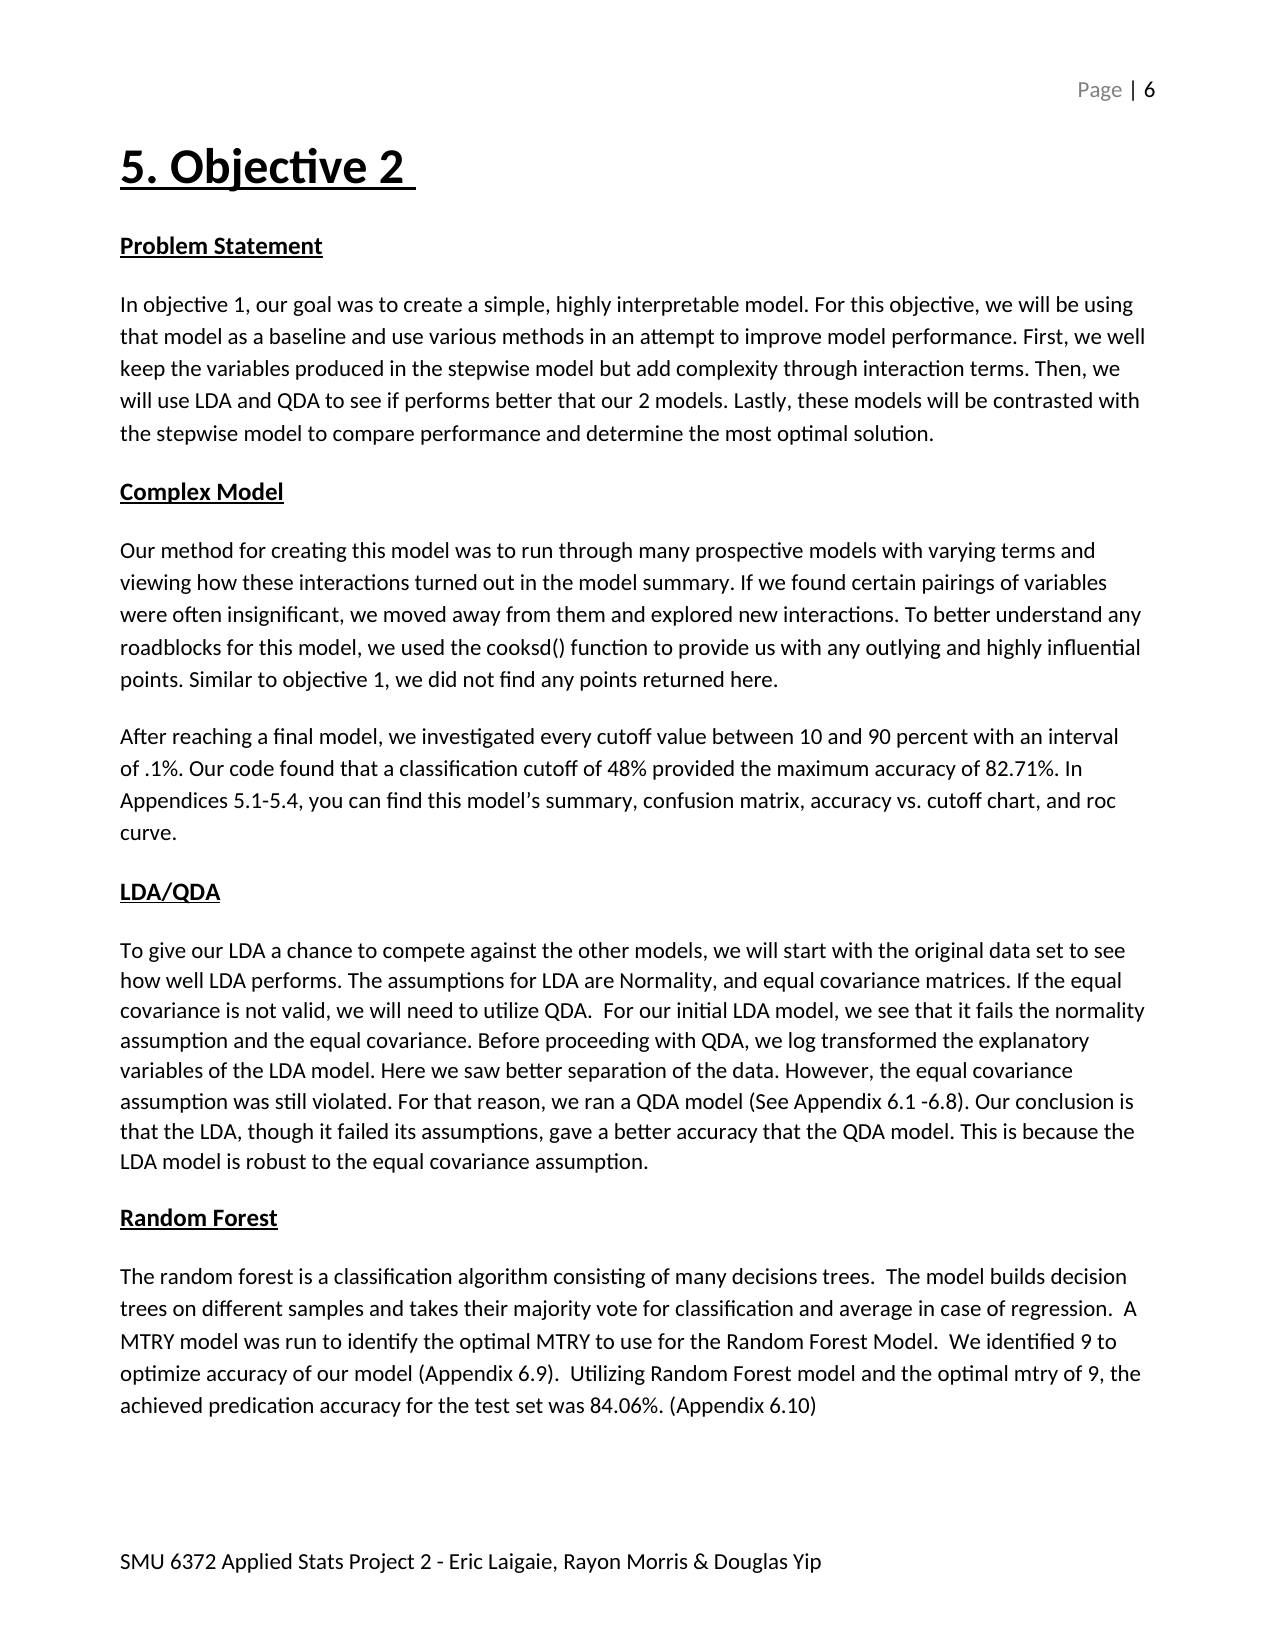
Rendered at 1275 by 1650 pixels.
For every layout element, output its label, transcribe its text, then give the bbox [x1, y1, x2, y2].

text Problem Statement [120, 230, 1155, 261]
text To give our LDA a chance to compete against the other models, we will start with the original data set to see how well LDA performs. The assumptions for LDA are Normality, and equal covariance matrices. If the equal covariance is not valid, we will need to utilize QDA. For our initial LDA model, we see that it fails the normality assumption and the equal covariance. Before proceeding with QDA, we log transformed the explanatory variables of the LDA model. Here we saw better separation of the data. However, the equal covariance assumption was still violated. For that reason, we ran a QDA model (See Appendix 6.1 -6.8). Our conclusion is that the LDA, though it failed its assumptions, gave a better accuracy that the QDA model. This is because the LDA model is robust to the equal covariance assumption. [120, 936, 1155, 1175]
text The random forest is a classification algorithm consisting of many decisions trees. The model builds decision trees on different samples and takes their majority vote for classification and average in case of regression. A MTRY model was run to identify the optimal MTRY to use for the Random Forest Model. We identified 9 to optimize accuracy of our model (Appendix 6.9). Utilizing Random Forest model and the optimal mtry of 9, the achieved predication accuracy for the test set was 84.06%. (Appendix 6.10) [120, 1262, 1155, 1419]
text After reaching a final model, we investigated every cutoff value between 10 and 90 percent with an interval of .1%. Our code found that a classification cutoff of 48% provided the maximum accuracy of 82.71%. In Appendices 5.1-5.4, you can find this model’s summary, confusion matrix, accuracy vs. cutoff chart, and roc curve. [120, 722, 1155, 847]
text 5. Objective 2 [120, 135, 1155, 196]
text In objective 1, our goal was to create a simple, highly interpretable model. For this objective, we will be using that model as a baseline and use various methods in an attempt to improve model performance. First, we well keep the variables produced in the stepwise model but add complexity through interaction terms. Then, we will use LDA and QDA to see if performs better that our 2 models. Lastly, these models will be contrasted with the stepwise model to compare performance and determine the most optimal solution. [120, 290, 1155, 447]
text Our method for creating this model was to run through many prospective models with varying terms and viewing how these interactions turned out in the model summary. If we found certain pairings of variables were often insignificant, we moved away from them and explored new interactions. To better understand any roadblocks for this model, we used the cooksd() function to provide us with any outlying and highly influential points. Similar to objective 1, we did not find any points returned here. [120, 536, 1155, 693]
